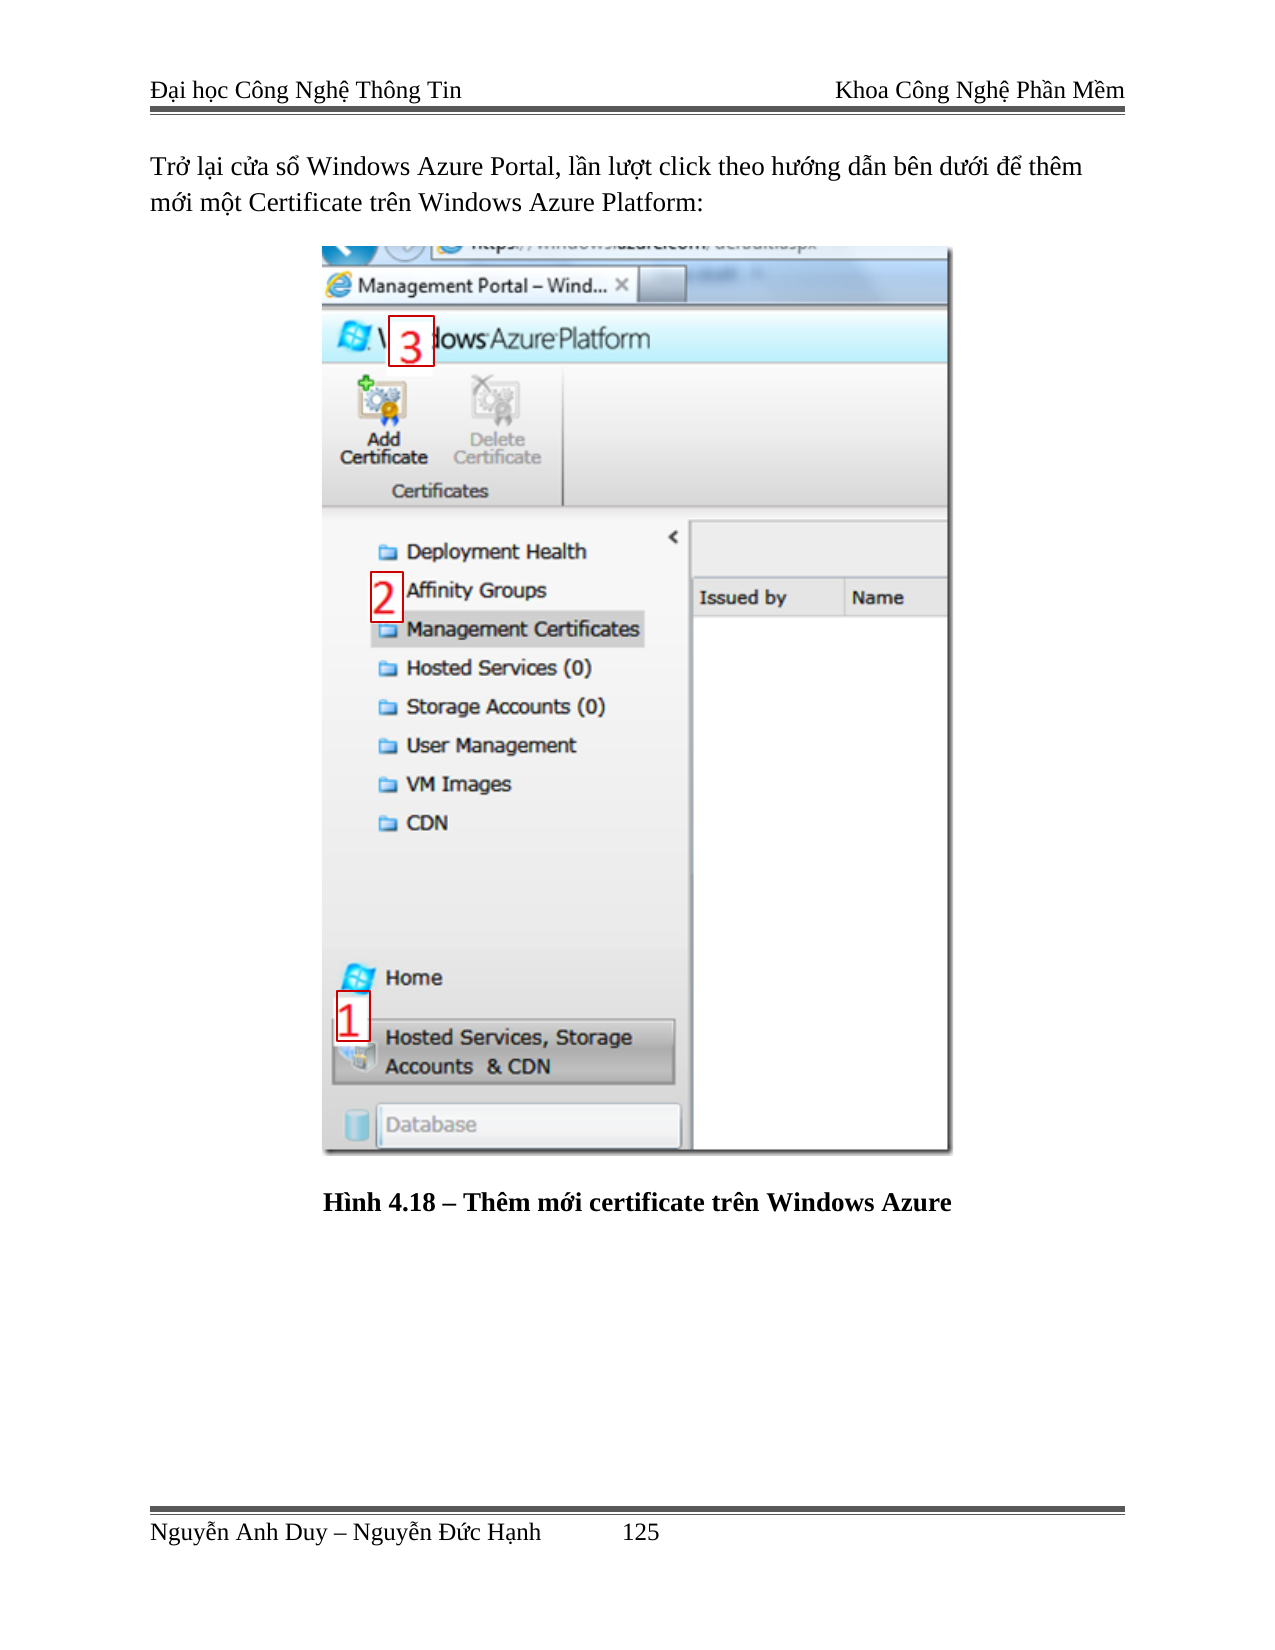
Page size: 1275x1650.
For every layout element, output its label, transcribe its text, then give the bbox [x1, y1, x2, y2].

picture [321, 246, 954, 1156]
subtitle Hình 4.18 – Thêm mới certificate trên Windows Azure [150, 1186, 1125, 1217]
text Trở lại cửa sổ Windows Azure Portal, lần lượt click theo hướng dẫn bên dưới để thêm mới một Certificate trên Windows Azure Platform: [150, 150, 1125, 217]
